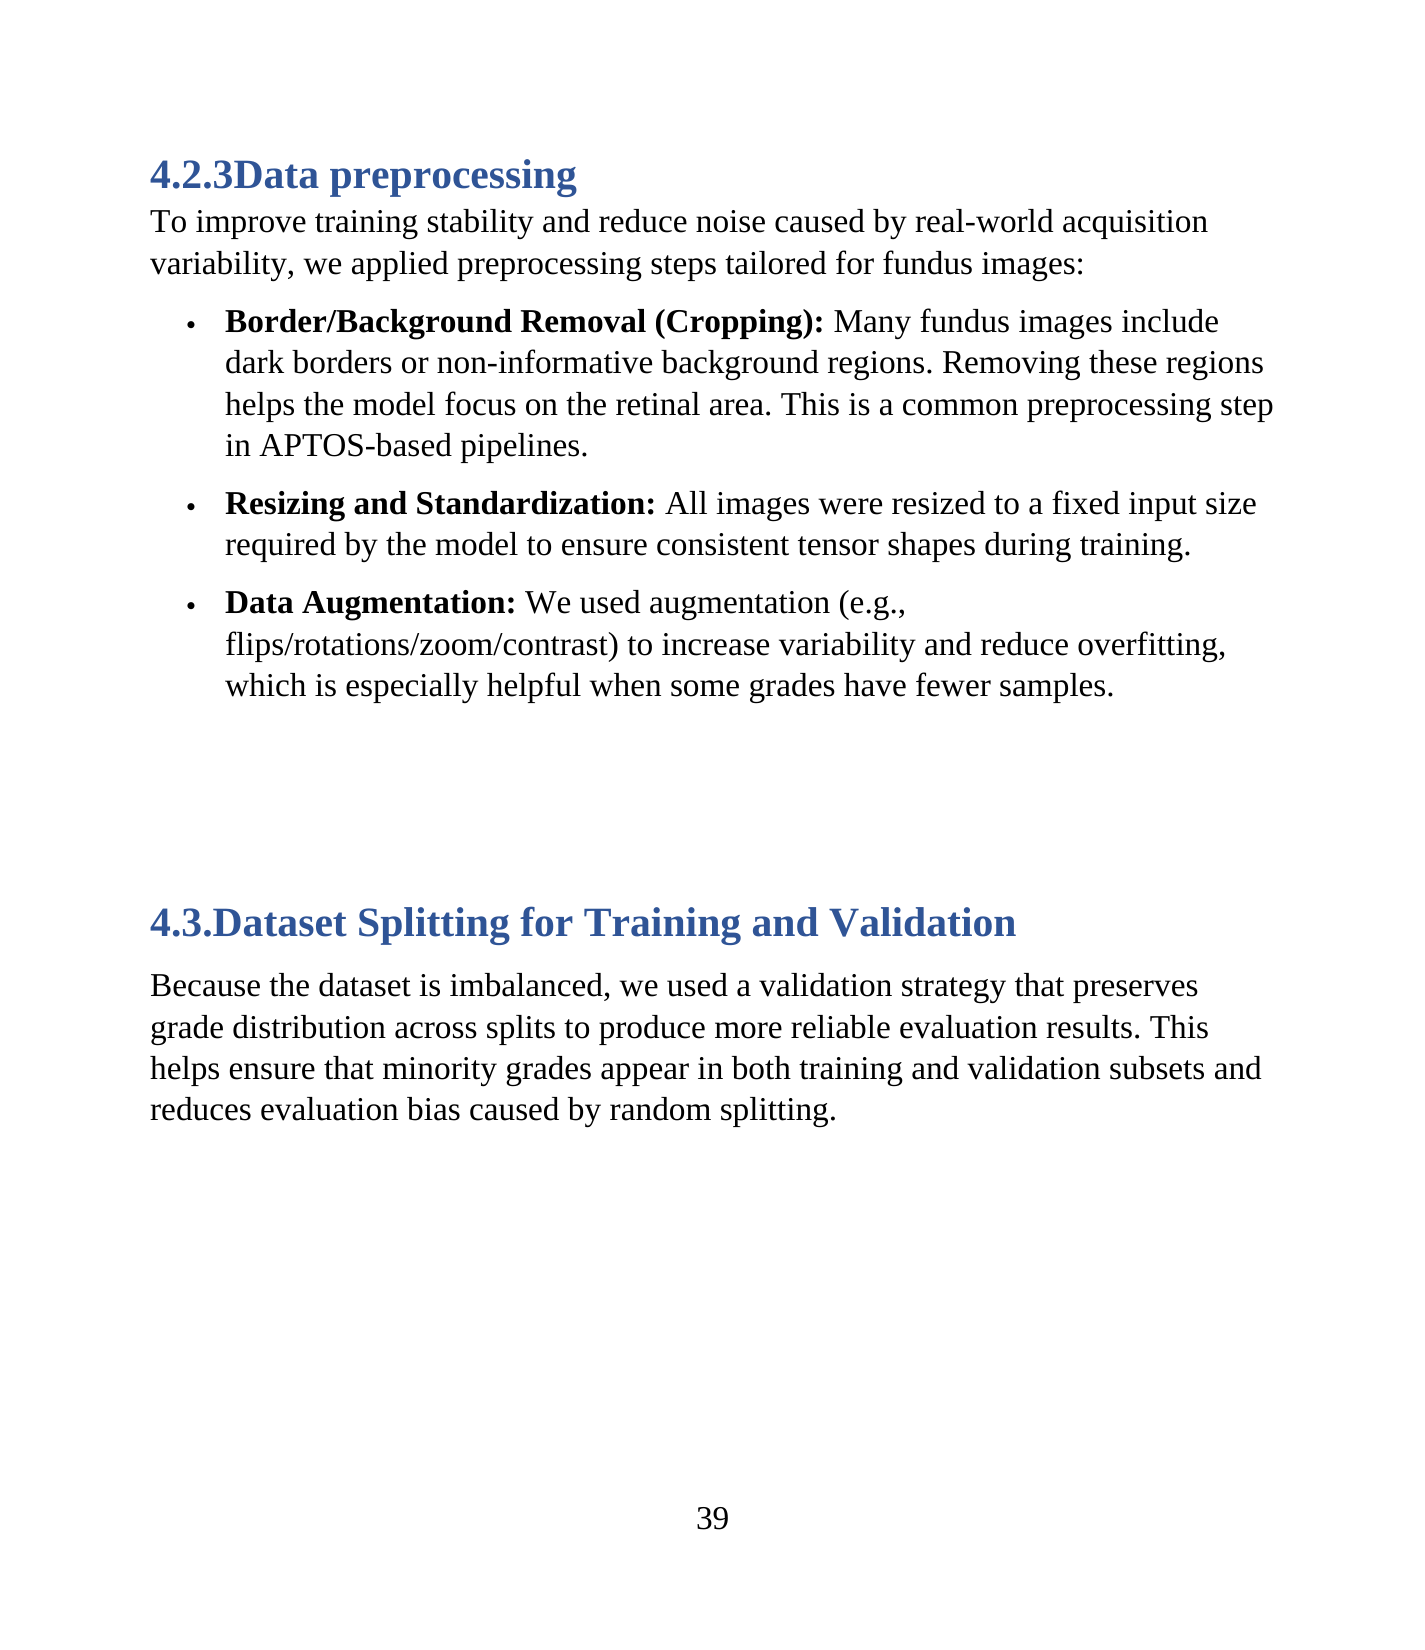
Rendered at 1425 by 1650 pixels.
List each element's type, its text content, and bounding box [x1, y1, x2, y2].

list Border/Background Removal (Cropping): Many fundus images include dark borders or non-informative background regions. Removing these regions helps the model focus on the retinal area. This is a common preprocessing step in APTOS-based pipelines. [187, 301, 1275, 463]
list Data Augmentation: We used augmentation (e.g., flips/rotations/zoom/contrast) to increase variability and reduce overfitting, which is especially helpful when some grades have fewer samples. [187, 582, 1275, 703]
text 4.3.Dataset Splitting for Training and Validation [150, 897, 1275, 945]
text Because the dataset is imbalanced, we used a validation strategy that preserves grade distribution across splits to produce more reliable evaluation results. This helps ensure that minority grades appear in both training and validation subsets and reduces evaluation bias caused by random splitting. [150, 966, 1275, 1128]
list Resizing and Standardization: All images were resized to a fixed input size required by the model to ensure consistent tensor shapes during training. [187, 483, 1275, 563]
subtitle 4.2.3Data preprocessing [150, 150, 1275, 198]
text To improve training stability and reduce noise caused by real-world acquisition variability, we applied preprocessing steps tailored for fundus images: [150, 202, 1275, 281]
